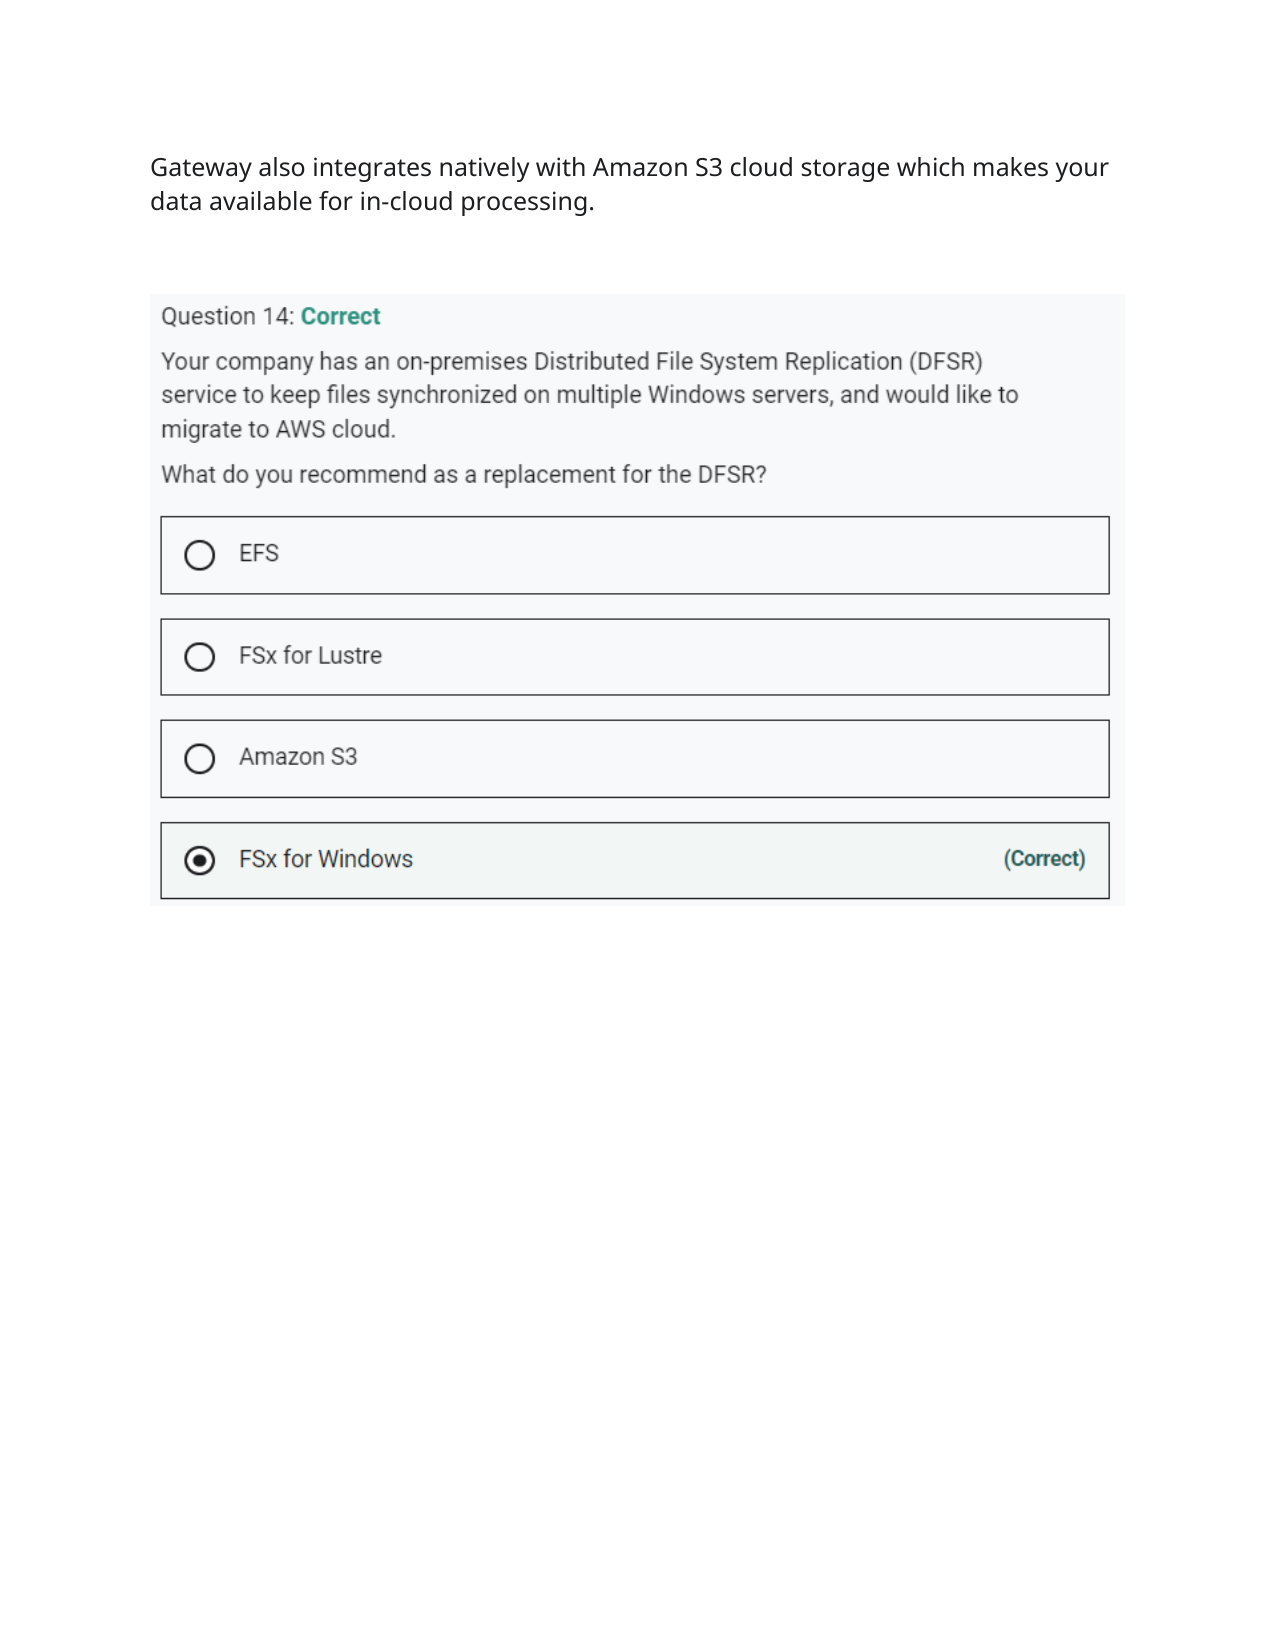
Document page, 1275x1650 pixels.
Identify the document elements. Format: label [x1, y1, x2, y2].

text [150, 150, 1125, 218]
picture [150, 294, 1125, 906]
